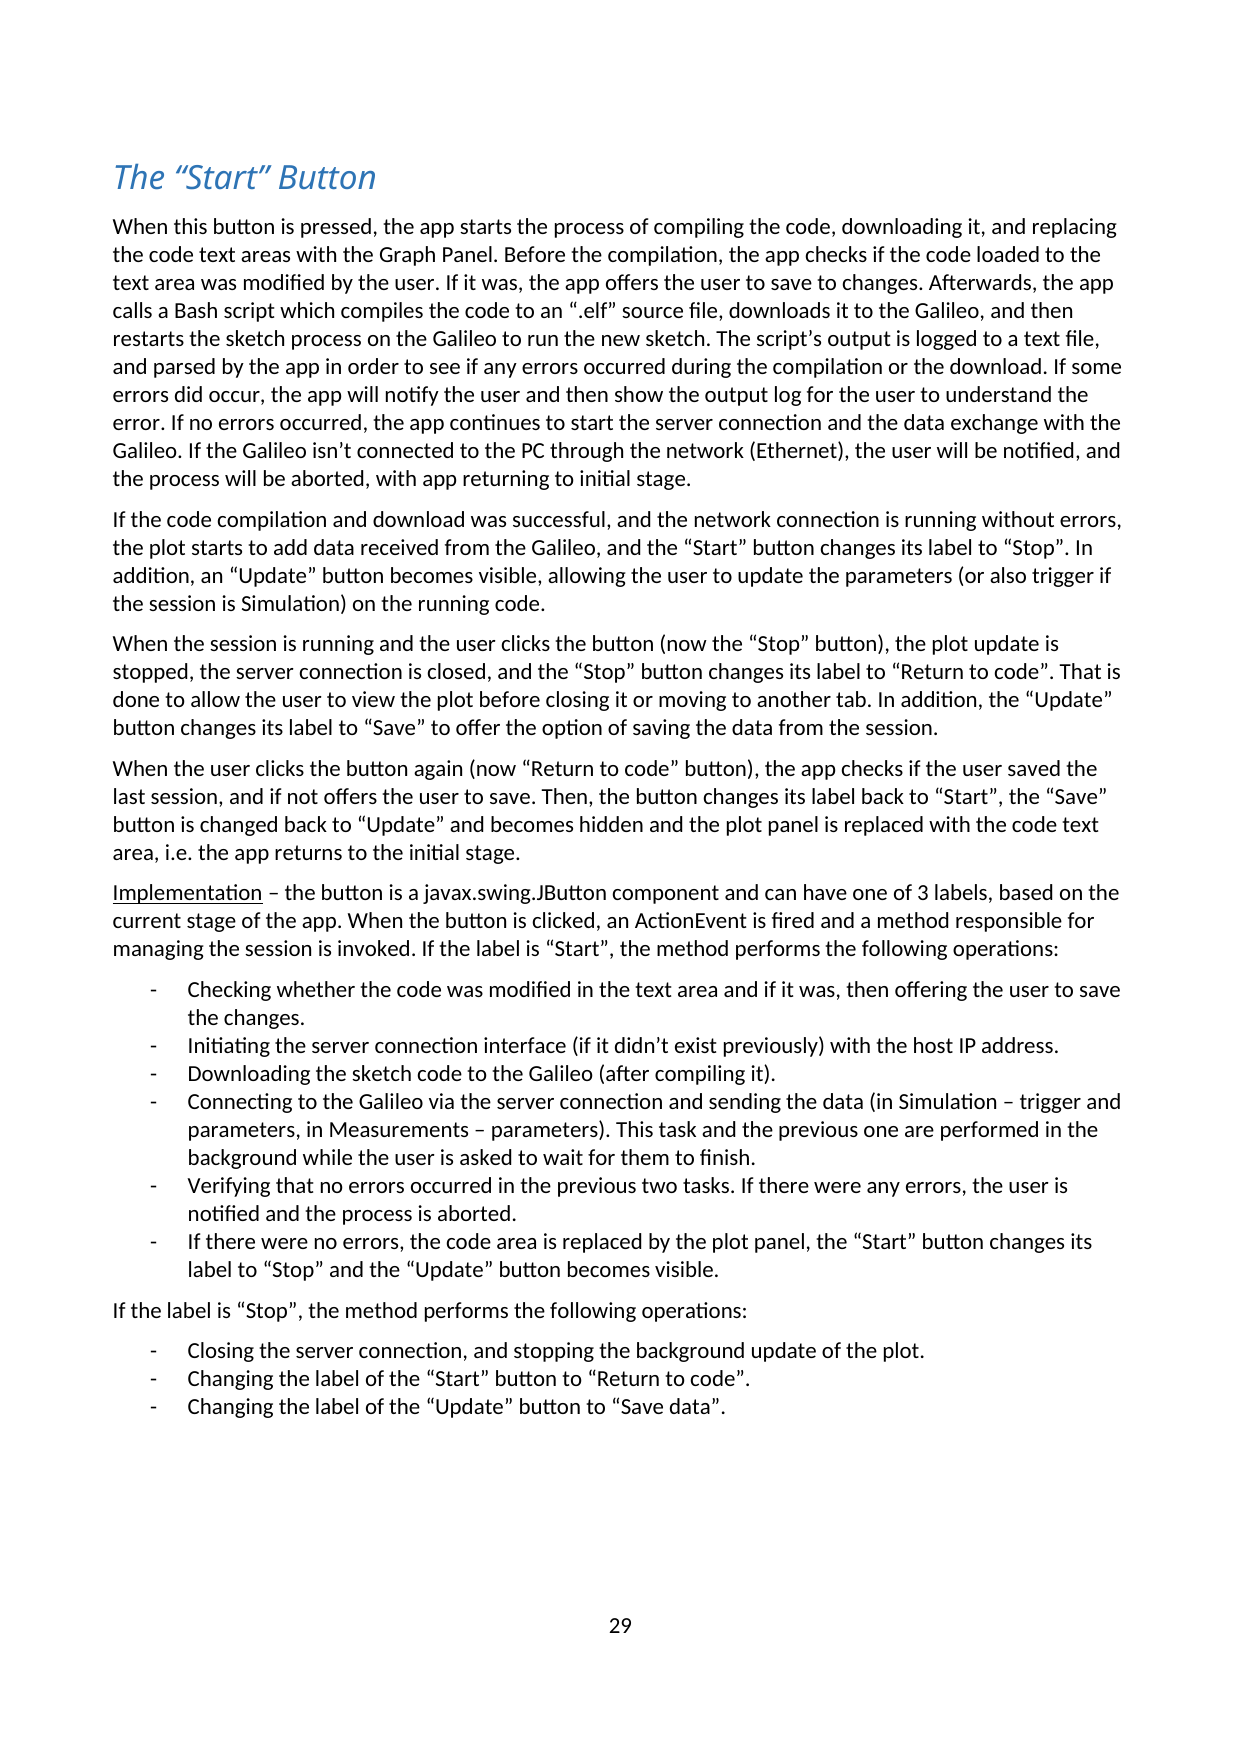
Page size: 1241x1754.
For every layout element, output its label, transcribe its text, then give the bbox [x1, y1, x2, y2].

text When the session is running and the user clicks the button (now the “Stop” button), the plot update is stopped, the server connection is closed, and the “Stop” button changes its label to “Return to code”. That is done to allow the user to view the plot before closing it or moving to another tab. In addition, the “Update” button changes its label to “Save” to offer the option of saving the data from the session. [112, 629, 1128, 741]
list Changing the label of the “Update” button to “Save data”. [150, 1392, 1128, 1420]
list Closing the server connection, and stopping the background update of the plot. [150, 1336, 1128, 1364]
list If there were no errors, the code area is replaced by the plot panel, the “Start” button changes its label to “Stop” and the “Update” button becomes visible. [150, 1227, 1128, 1283]
text When the user clicks the button again (now “Return to code” button), the app checks if the user saved the last session, and if not offers the user to save. Then, the button changes its label back to “Start”, the “Save” button is changed back to “Update” and becomes hidden and the plot panel is replaced with the code text area, i.e. the app returns to the initial stage. [112, 754, 1128, 866]
list Checking whether the code was modified in the text area and if it was, then offering the user to save the changes. [150, 975, 1128, 1031]
text Implementation – the button is a javax.swing.JButton component and can have one of 3 labels, based on the current stage of the app. When the button is clicked, an ActionEvent is fired and a method responsible for managing the session is invoked. If the label is “Start”, the method performs the following operations: [112, 878, 1128, 963]
list Downloading the sketch code to the Galileo (after compiling it). [150, 1059, 1128, 1087]
list Connecting to the Galileo via the server connection and sending the data (in Simulation – trigger and parameters, in Measurements – parameters). This task and the previous one are performed in the background while the user is asked to wait for them to finish. [150, 1087, 1128, 1171]
list Changing the label of the “Start” button to “Return to code”. [150, 1364, 1128, 1392]
subtitle The “Start” Button [112, 154, 1128, 199]
list Initiating the server connection interface (if it didn’t exist previously) with the host IP address. [150, 1031, 1128, 1059]
list Verifying that no errors occurred in the previous two tasks. If there were any errors, the user is notified and the process is aborted. [150, 1171, 1128, 1227]
text If the code compilation and download was successful, and the network connection is running without errors, the plot starts to add data received from the Galileo, and the “Start” button changes its label to “Stop”. In addition, an “Update” button becomes visible, allowing the user to update the parameters (or also trigger if the session is Simulation) on the running code. [112, 505, 1128, 617]
text If the label is “Stop”, the method performs the following operations: [112, 1296, 1128, 1324]
text When this button is pressed, the app starts the process of compiling the code, downloading it, and replacing the code text areas with the Graph Panel. Before the compilation, the app checks if the code loaded to the text area was modified by the user. If it was, the app offers the user to save to changes. Afterwards, the app calls a Bash script which compiles the code to an “.elf” source file, downloads it to the Galileo, and then restarts the sketch process on the Galileo to run the new sketch. The script’s output is logged to a text file, and parsed by the app in order to see if any errors occurred during the compilation or the download. If some errors did occur, the app will notify the user and then show the output log for the user to understand the error. If no errors occurred, the app continues to start the server connection and the data exchange with the Galileo. If the Galileo isn’t connected to the PC through the network (Ethernet), the user will be notified, and the process will be aborted, with app returning to initial stage. [112, 212, 1128, 492]
